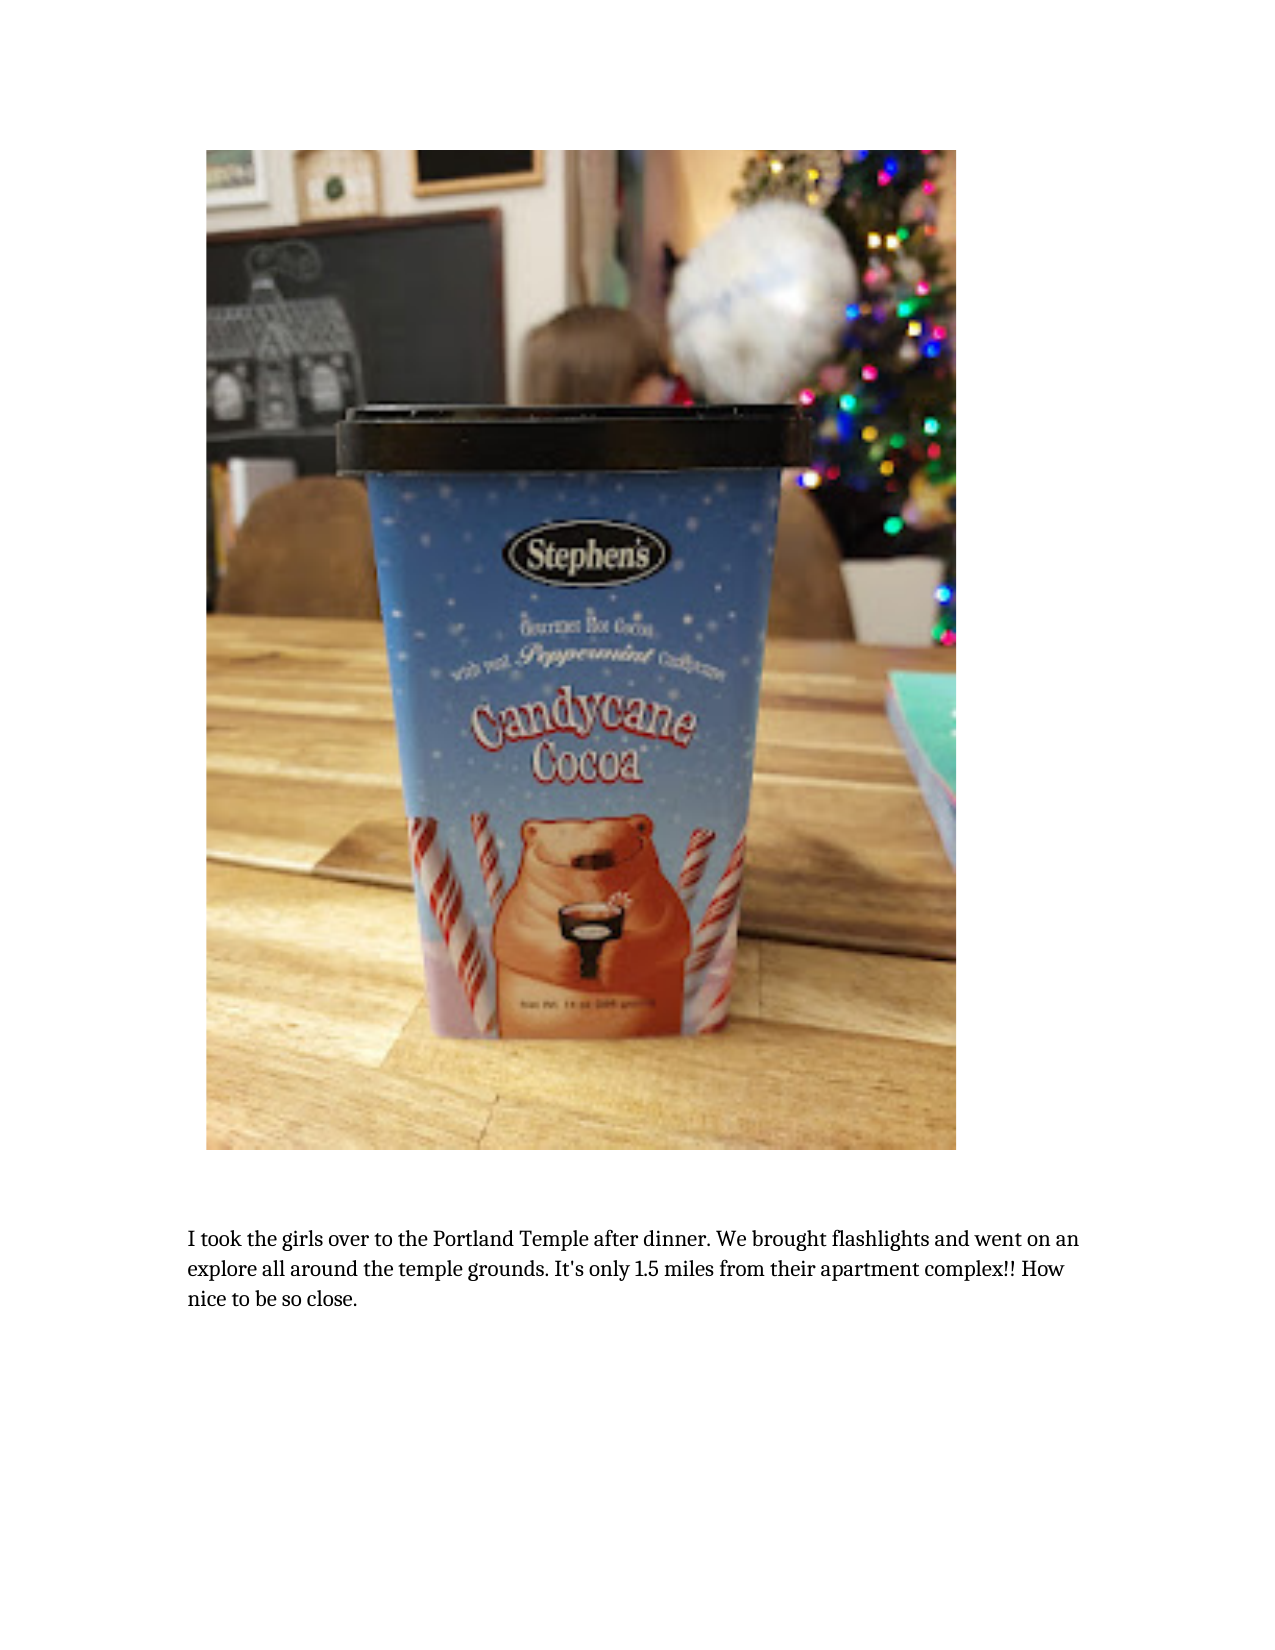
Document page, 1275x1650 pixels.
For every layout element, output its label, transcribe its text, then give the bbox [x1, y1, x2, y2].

picture [206, 150, 957, 1150]
text I took the girls over to the Portland Temple after dinner. We brought flashlights and went on an explore all around the temple grounds. It's only 1.5 miles from their apartment complex!! How nice to be so close. [187, 1226, 1087, 1312]
